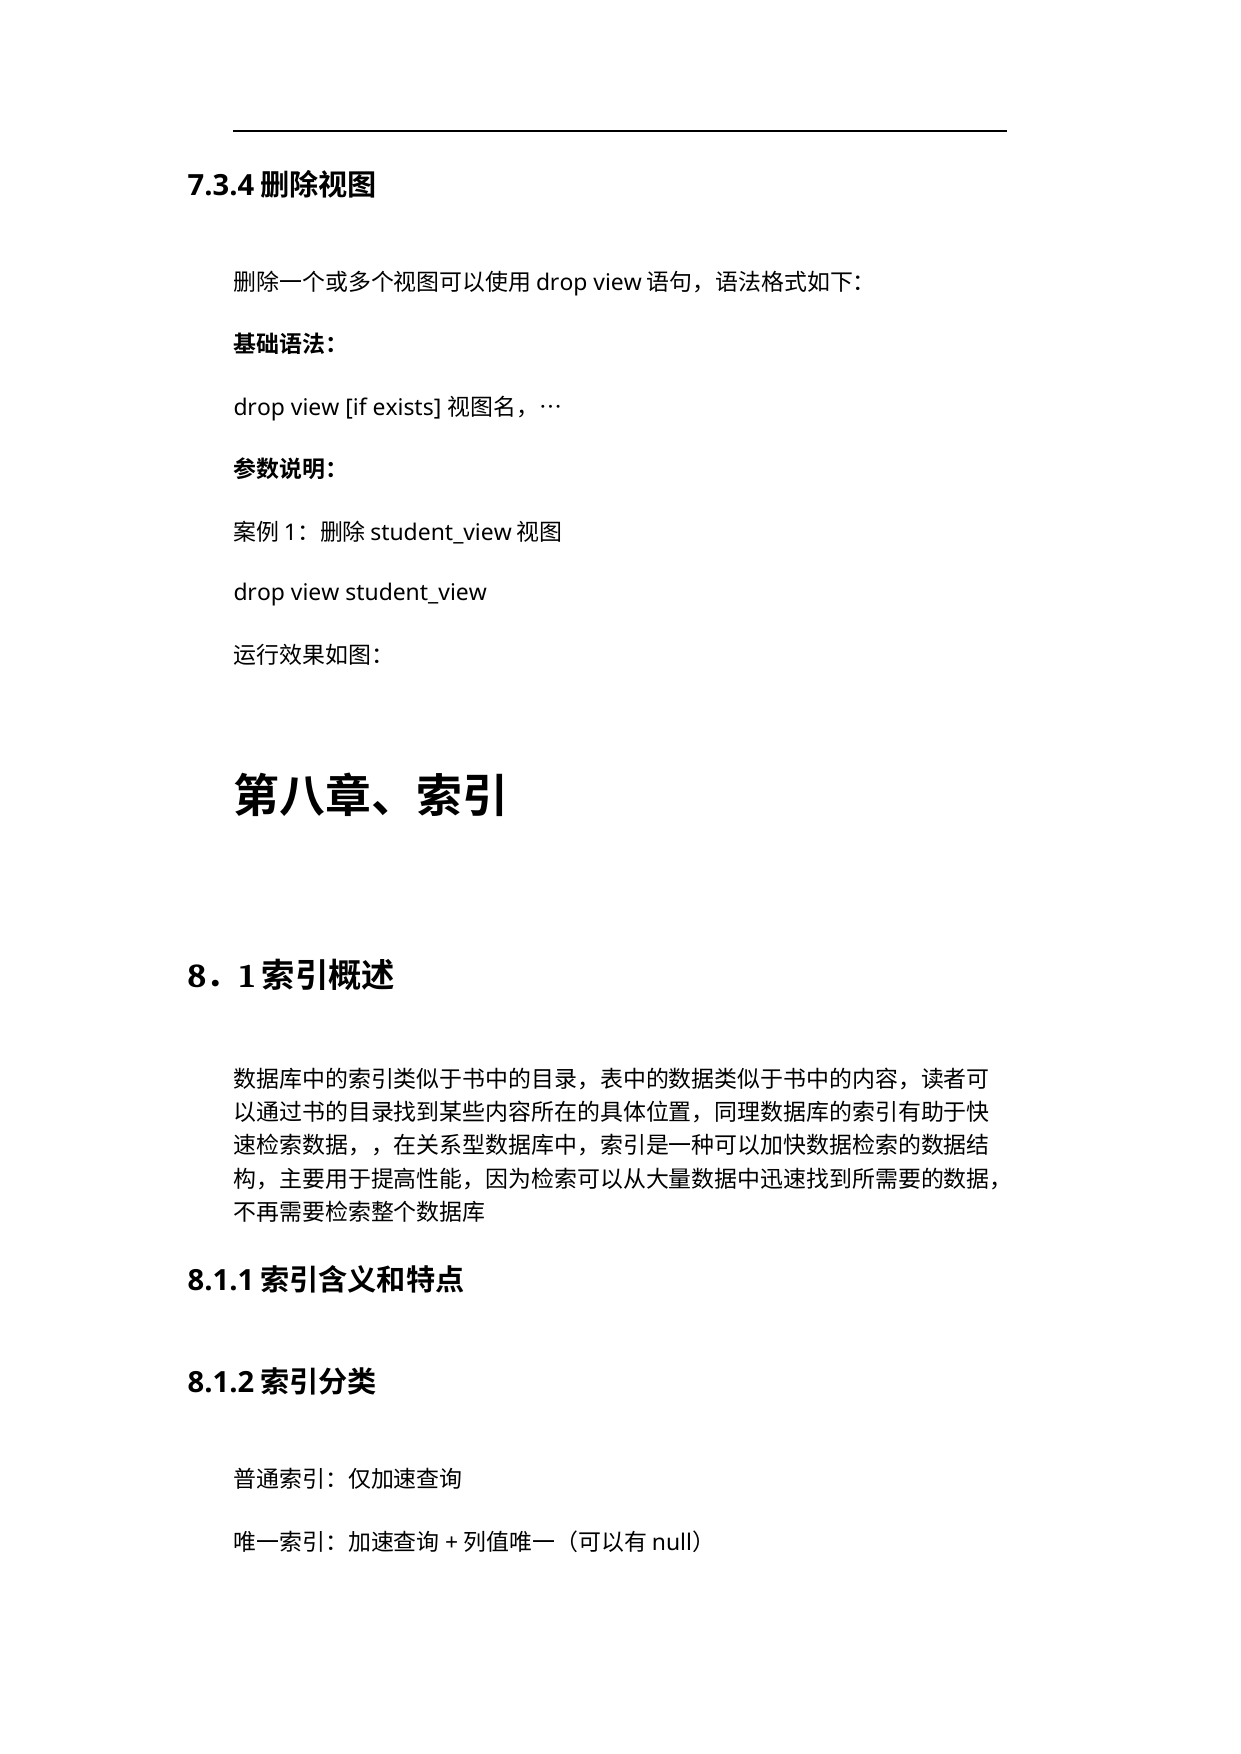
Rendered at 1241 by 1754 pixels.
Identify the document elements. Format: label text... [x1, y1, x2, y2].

subtitle 8.1.1索引含义和特点 [187, 1256, 1007, 1298]
text 删除一个或多个视图可以使用drop view语句，语法格式如下： [233, 264, 1007, 297]
list 运行效果如图： [233, 636, 1007, 670]
list 唯一索引：加速查询 + 列值唯一（可以有null） [233, 1523, 1007, 1557]
list drop view [if exists] 视图名，… [233, 389, 1007, 422]
subtitle 8．1索引概述 [187, 948, 1007, 997]
list drop view student_view [233, 576, 1007, 607]
subtitle 8.1.2索引分类 [187, 1359, 1007, 1401]
list 普通索引：仅加速查询 [233, 1461, 1007, 1494]
subtitle 7.3.4删除视图 [187, 161, 1007, 204]
list 基础语法： [233, 326, 1007, 359]
list 数据库中的索引类似于书中的目录，表中的数据类似于书中的内容，读者可以通过书的目录找到某些内容所在的具体位置，同理数据库的索引有助于快速检索数据，，在关系型数据库中，索引是一种可以加快数据检索的数据结构，主要用于提高性能，因为检索可以从大量数据中迅速找到所需要的数据，不再需要检索整个数据库 [233, 1061, 1007, 1227]
subtitle 第八章、索引 [233, 759, 1007, 826]
list 案例1：删除student_view视图 [233, 513, 1007, 547]
list 参数说明： [233, 451, 1007, 484]
